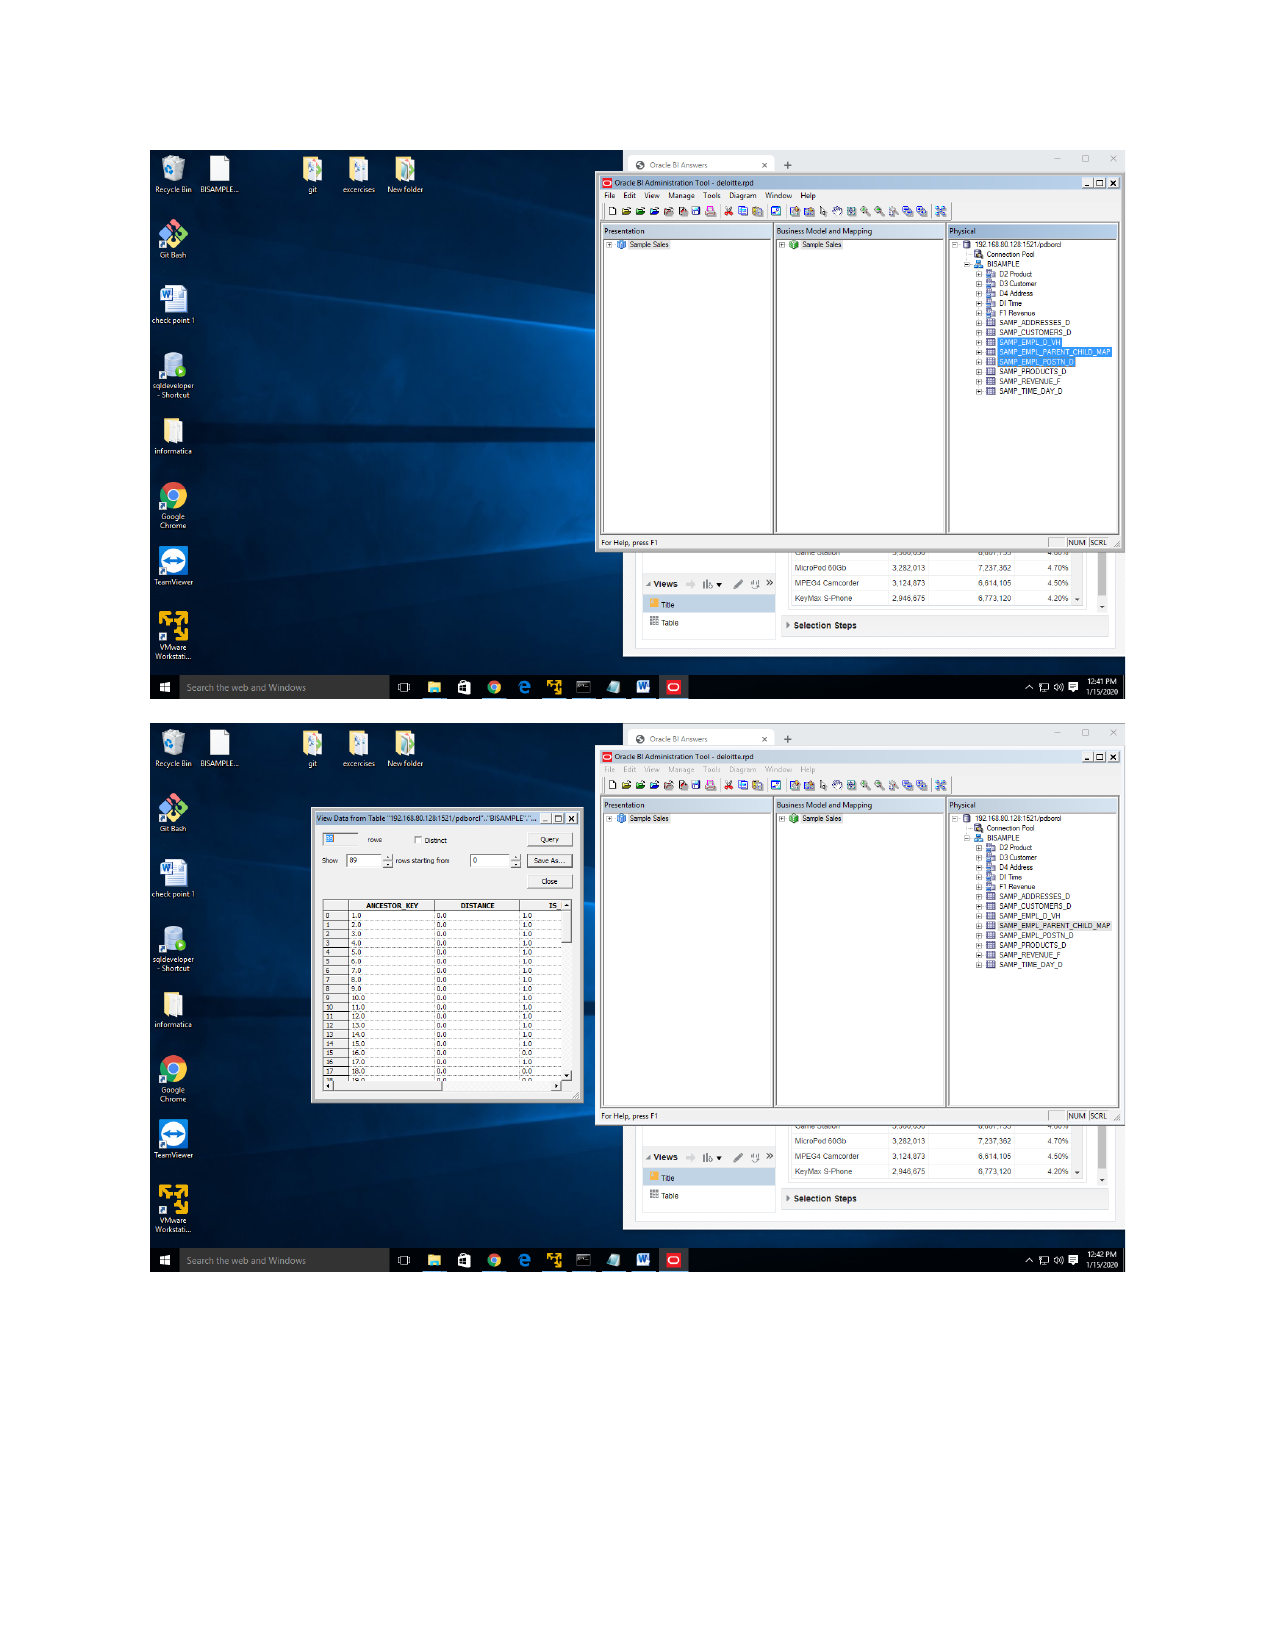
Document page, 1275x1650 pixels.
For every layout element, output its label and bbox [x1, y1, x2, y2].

picture [150, 723, 1125, 1272]
picture [150, 150, 1125, 699]
